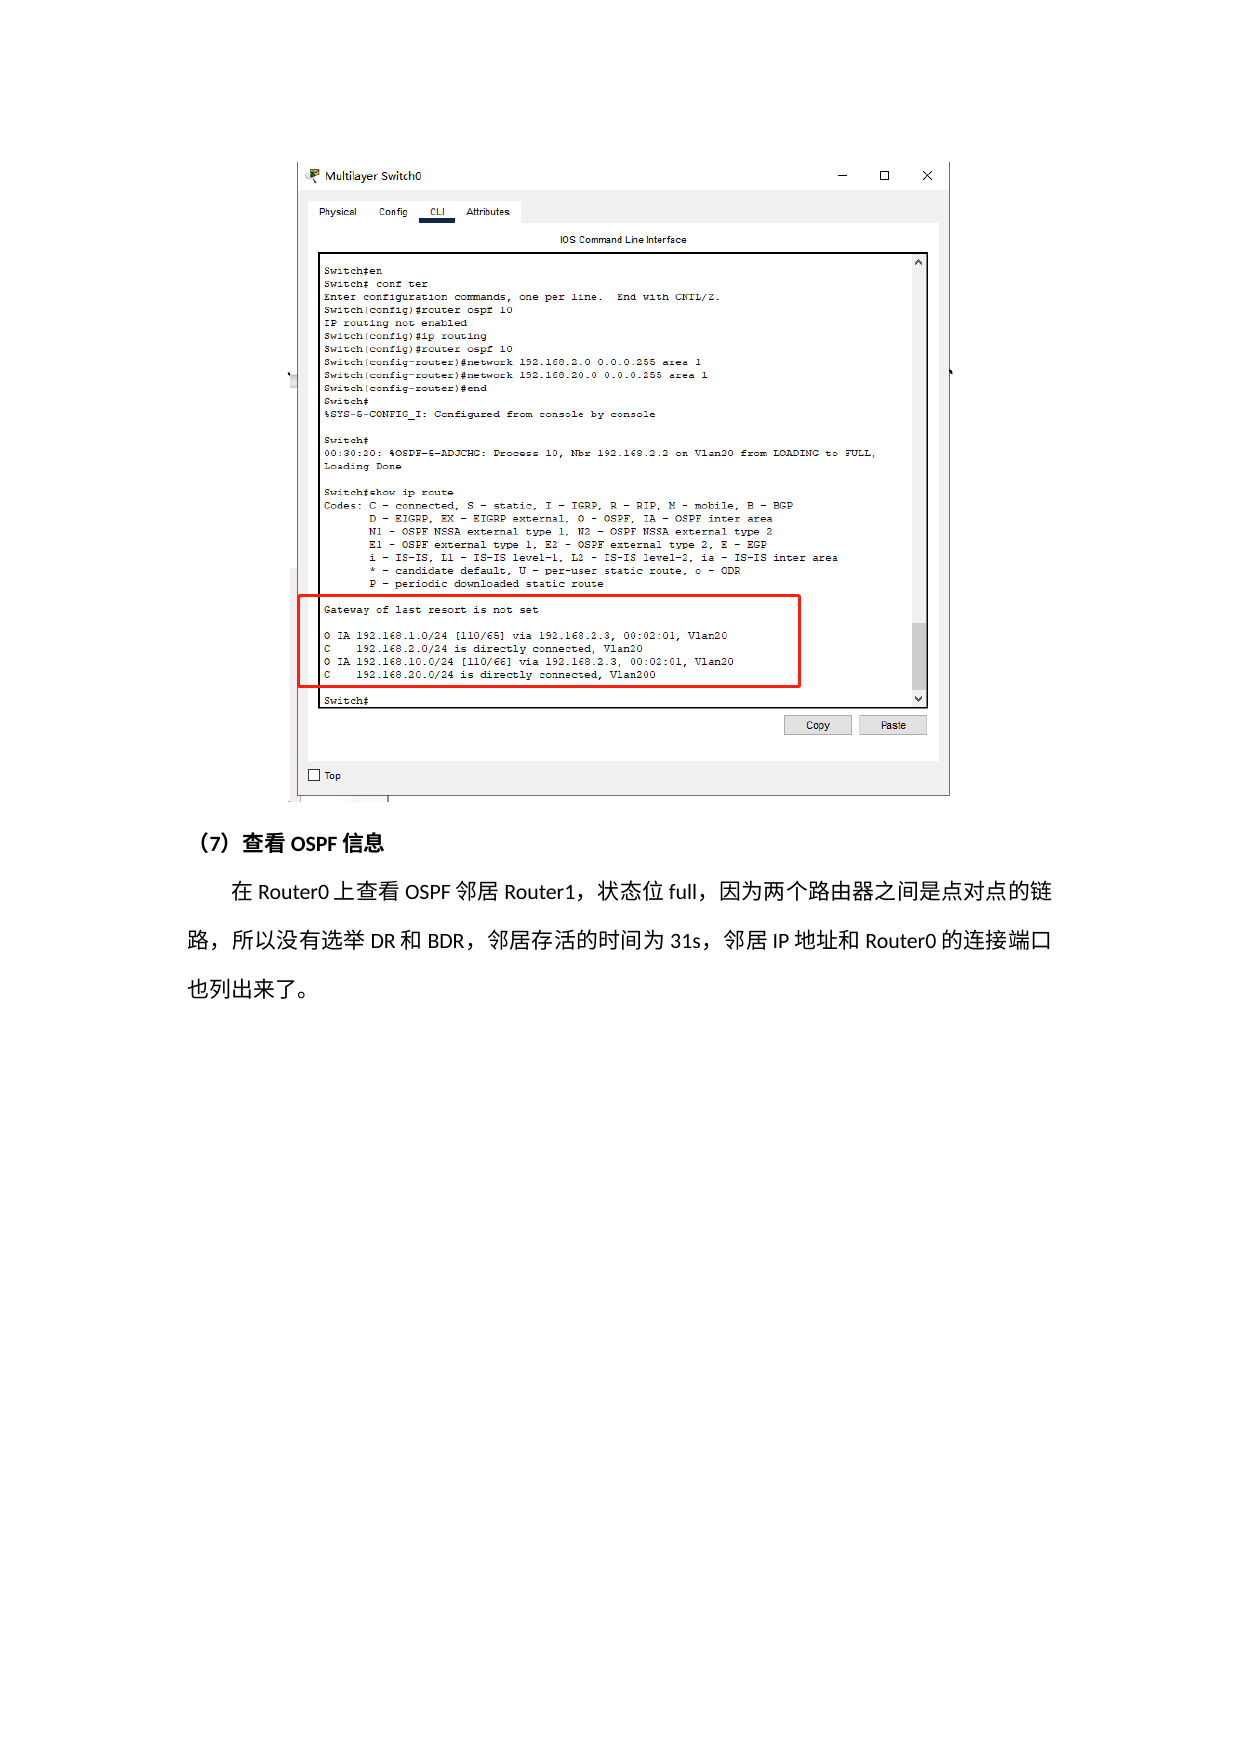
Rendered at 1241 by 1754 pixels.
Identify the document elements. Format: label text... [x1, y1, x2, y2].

picture [287, 162, 953, 802]
text （7）查看OSPF信息 [187, 825, 1053, 858]
text 在Router0上查看OSPF邻居Router1，状态位full，因为两个路由器之间是点对点的链路，所以没有选举DR和BDR，邻居存活的时间为31s，邻居IP地址和Router0的连接端口也列出来了。 [187, 874, 1053, 1004]
